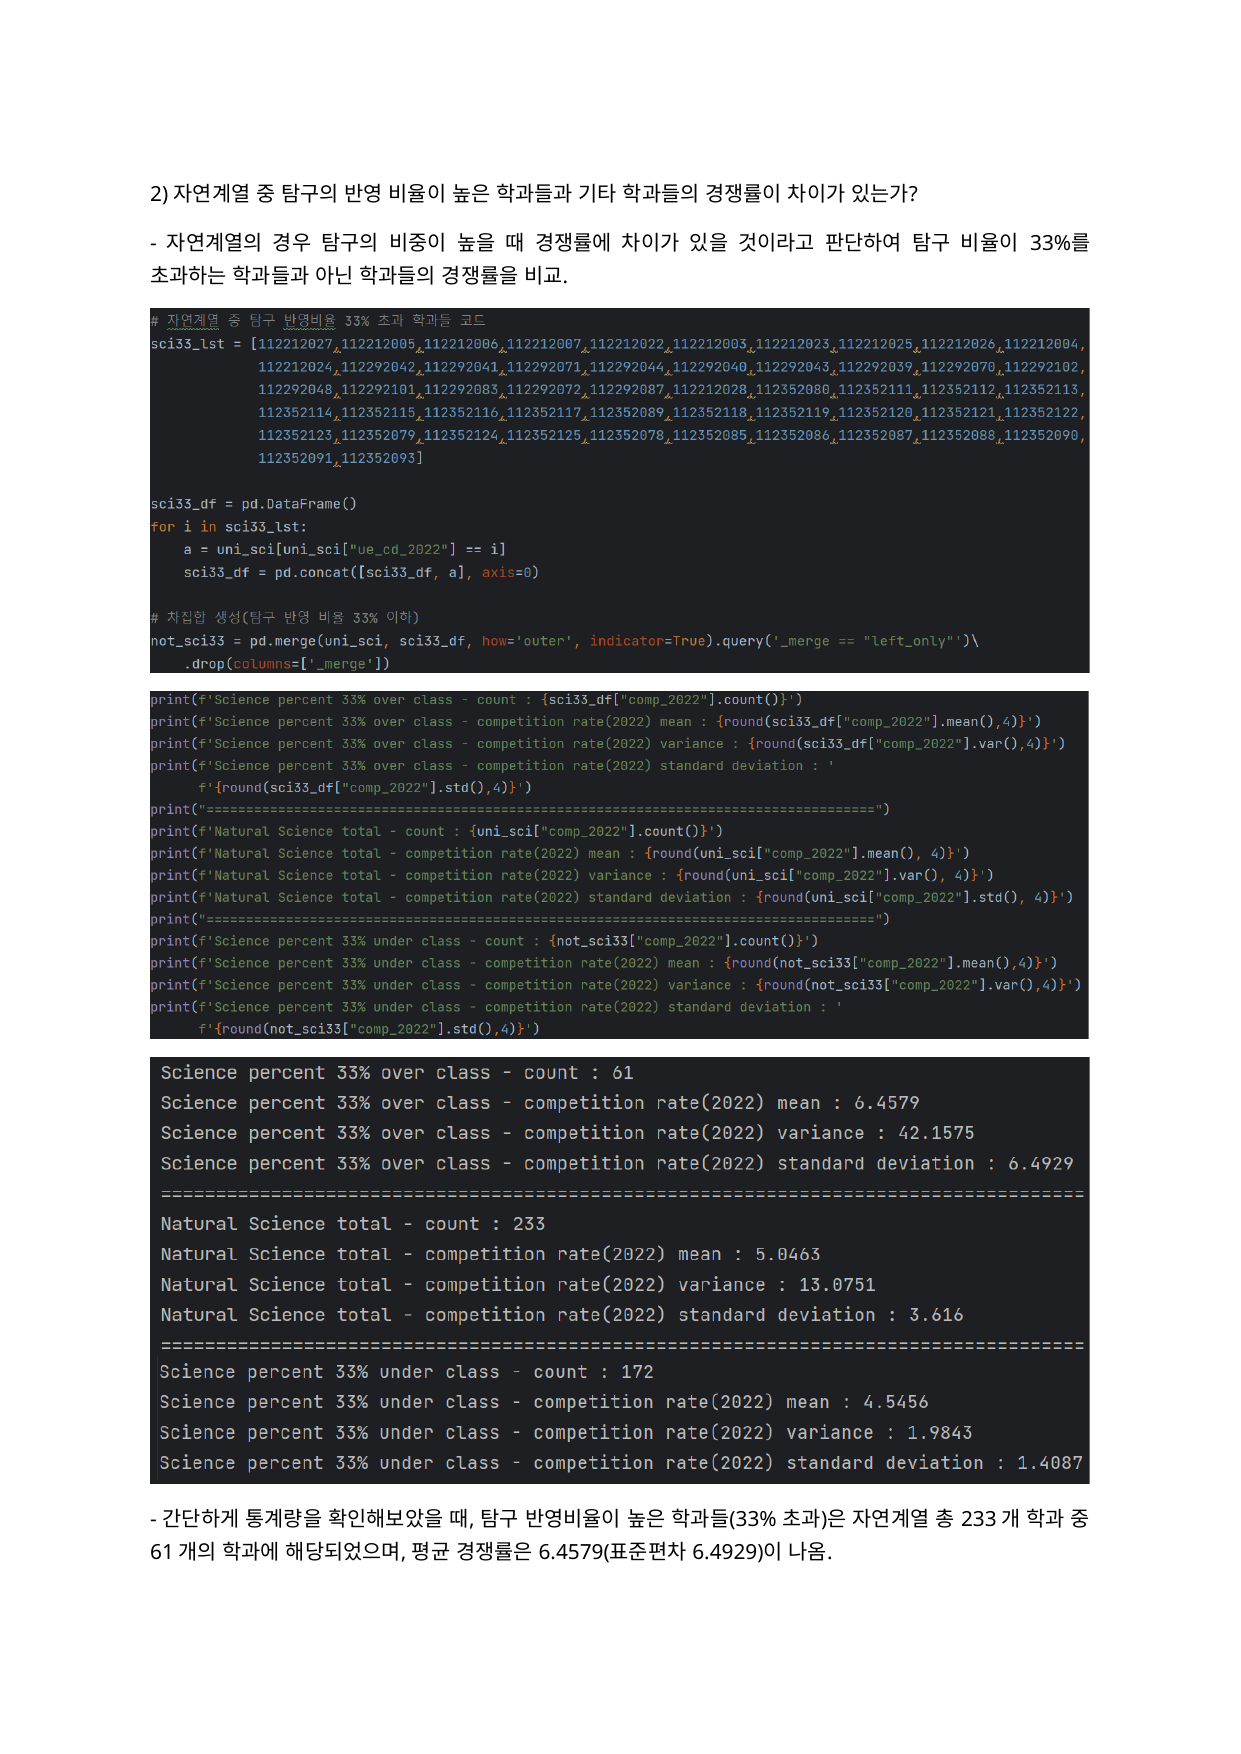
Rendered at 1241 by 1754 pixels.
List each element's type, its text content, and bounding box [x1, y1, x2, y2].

picture [150, 691, 1089, 1039]
picture [150, 308, 1090, 673]
text 2) 자연계열 중 탐구의 반영 비율이 높은 학과들과 기타 학과들의 경쟁률이 차이가 있는가? [150, 177, 1090, 207]
text - 간단하게 통계량을 확인해보았을 때, 탐구 반영비율이 높은 학과들(33% 초과)은 자연계열 총 233개 학과 중 61개의 학과에 해당되었으며, 평균 경쟁률은 6.4579(표준편차 6.4929)이 나옴. [150, 1503, 1090, 1566]
picture [150, 1057, 1090, 1484]
text - 자연계열의 경우 탐구의 비중이 높을 때 경쟁률에 차이가 있을 것이라고 판단하여 탐구 비율이 33%를 초과하는 학과들과 아닌 학과들의 경쟁률을 비교. [150, 227, 1090, 289]
